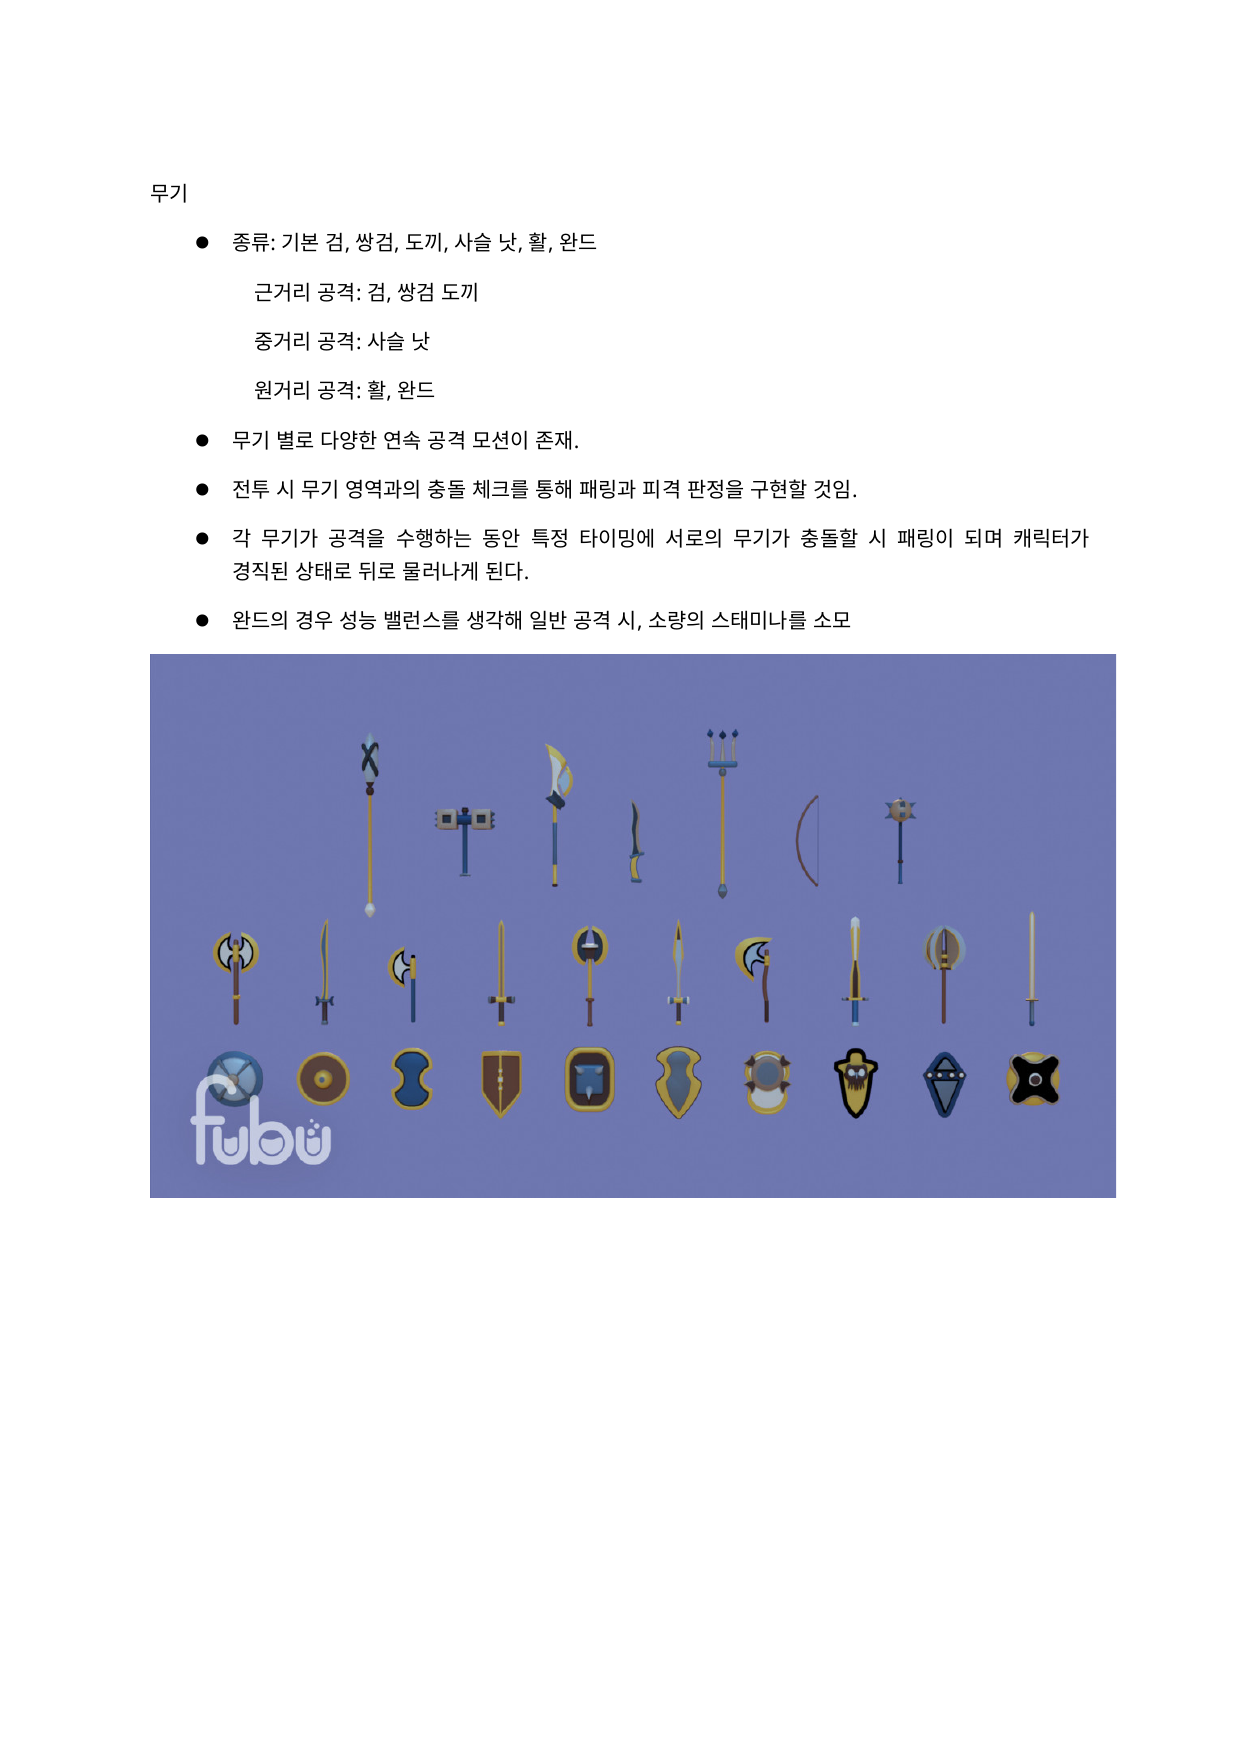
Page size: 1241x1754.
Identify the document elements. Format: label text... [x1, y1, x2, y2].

text 중거리 공격: 사슬 낫 [150, 325, 1090, 356]
text 무기 [150, 177, 1090, 207]
picture [150, 654, 1117, 1198]
list 무기 별로 다양한 연속 공격 모션이 존재. [194, 424, 1090, 454]
text 근거리 공격: 검, 쌍검 도끼 [150, 276, 1090, 306]
text 원거리 공격: 활, 완드 [150, 374, 1090, 405]
list 각 무기가 공격을 수행하는 동안 특정 타이밍에 서로의 무기가 충돌할 시 패링이 되며 캐릭터가 경직된 상태로 뒤로 물러나게 된다. [194, 523, 1090, 586]
list 완드의 경우 성능 밸런스를 생각해 일반 공격 시, 소량의 스태미나를 소모 [194, 605, 1090, 635]
list 종류: 기본 검, 쌍검, 도끼, 사슬 낫, 활, 완드 [194, 226, 1090, 257]
list 전투 시 무기 영역과의 충돌 체크를 통해 패링과 피격 판정을 구현할 것임. [194, 473, 1090, 504]
